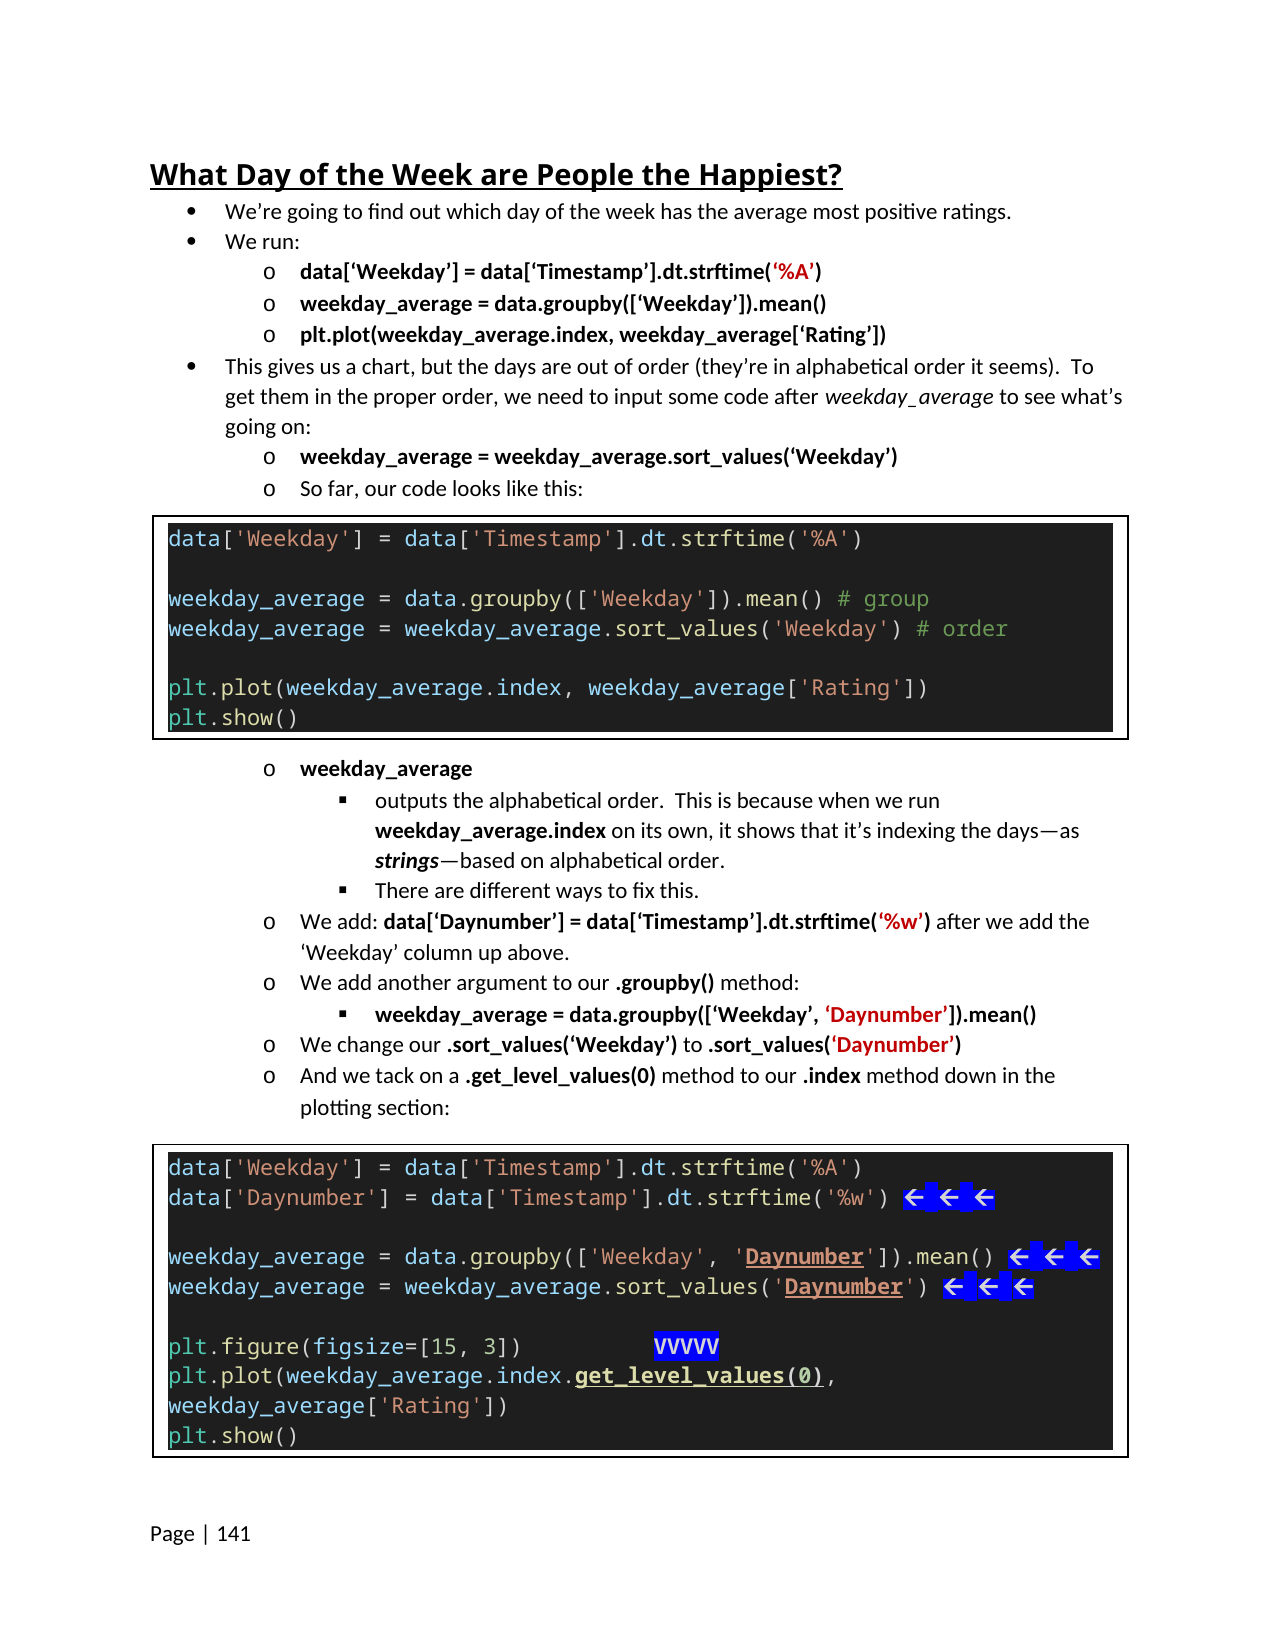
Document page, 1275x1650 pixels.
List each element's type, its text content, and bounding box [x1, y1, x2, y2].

list weekday_average = data.groupby([‘Weekday’, ‘Daynumber’]).mean() [337, 1000, 1125, 1028]
list We add another argument to our .groupby() method: [262, 968, 1125, 997]
list weekday_average [262, 740, 1125, 784]
list plt.plot(weekday_average.index, weekday_average[‘Rating’]) [262, 320, 1125, 349]
list We add: data[‘Daynumber’] = data[‘Timestamp’].dt.strftime(‘%w’) after we add the ‘Weekday’ column up above. [262, 907, 1125, 966]
list We run: [187, 227, 1125, 255]
list outputs the alphabetical order. This is because when we run weekday_average.index on its own, it shows that it’s indexing the days—as strings—based on alphabetical order. [337, 786, 1125, 874]
list weekday_average = data.groupby([‘Weekday’]).mean() [262, 289, 1125, 318]
list So far, our code looks like this: [262, 474, 1125, 503]
list data[‘Weekday’] = data[‘Timestamp’].dt.strftime(‘%A’) [262, 257, 1125, 287]
list And we tack on a .get_level_values(0) method to our .index method down in the plotting section: [262, 1061, 1125, 1121]
list We’re going to find out which day of the week has the average most positive ratings. [187, 197, 1125, 225]
list This gives us a chart, but the days are out of order (they’re in alphabetical order it seems). To get them in the proper order, we need to input some code after weekday_average to see what’s going on: [187, 352, 1125, 440]
list There are different ways to fix this. [337, 877, 1125, 904]
list weekday_average = weekday_average.sort_values(‘Weekday’) [262, 442, 1125, 472]
subtitle What Day of the Week are People the Happiest? [150, 154, 1125, 194]
list We change our .sort_values(‘Weekday’) to .sort_values(‘Daynumber’) [262, 1030, 1125, 1059]
